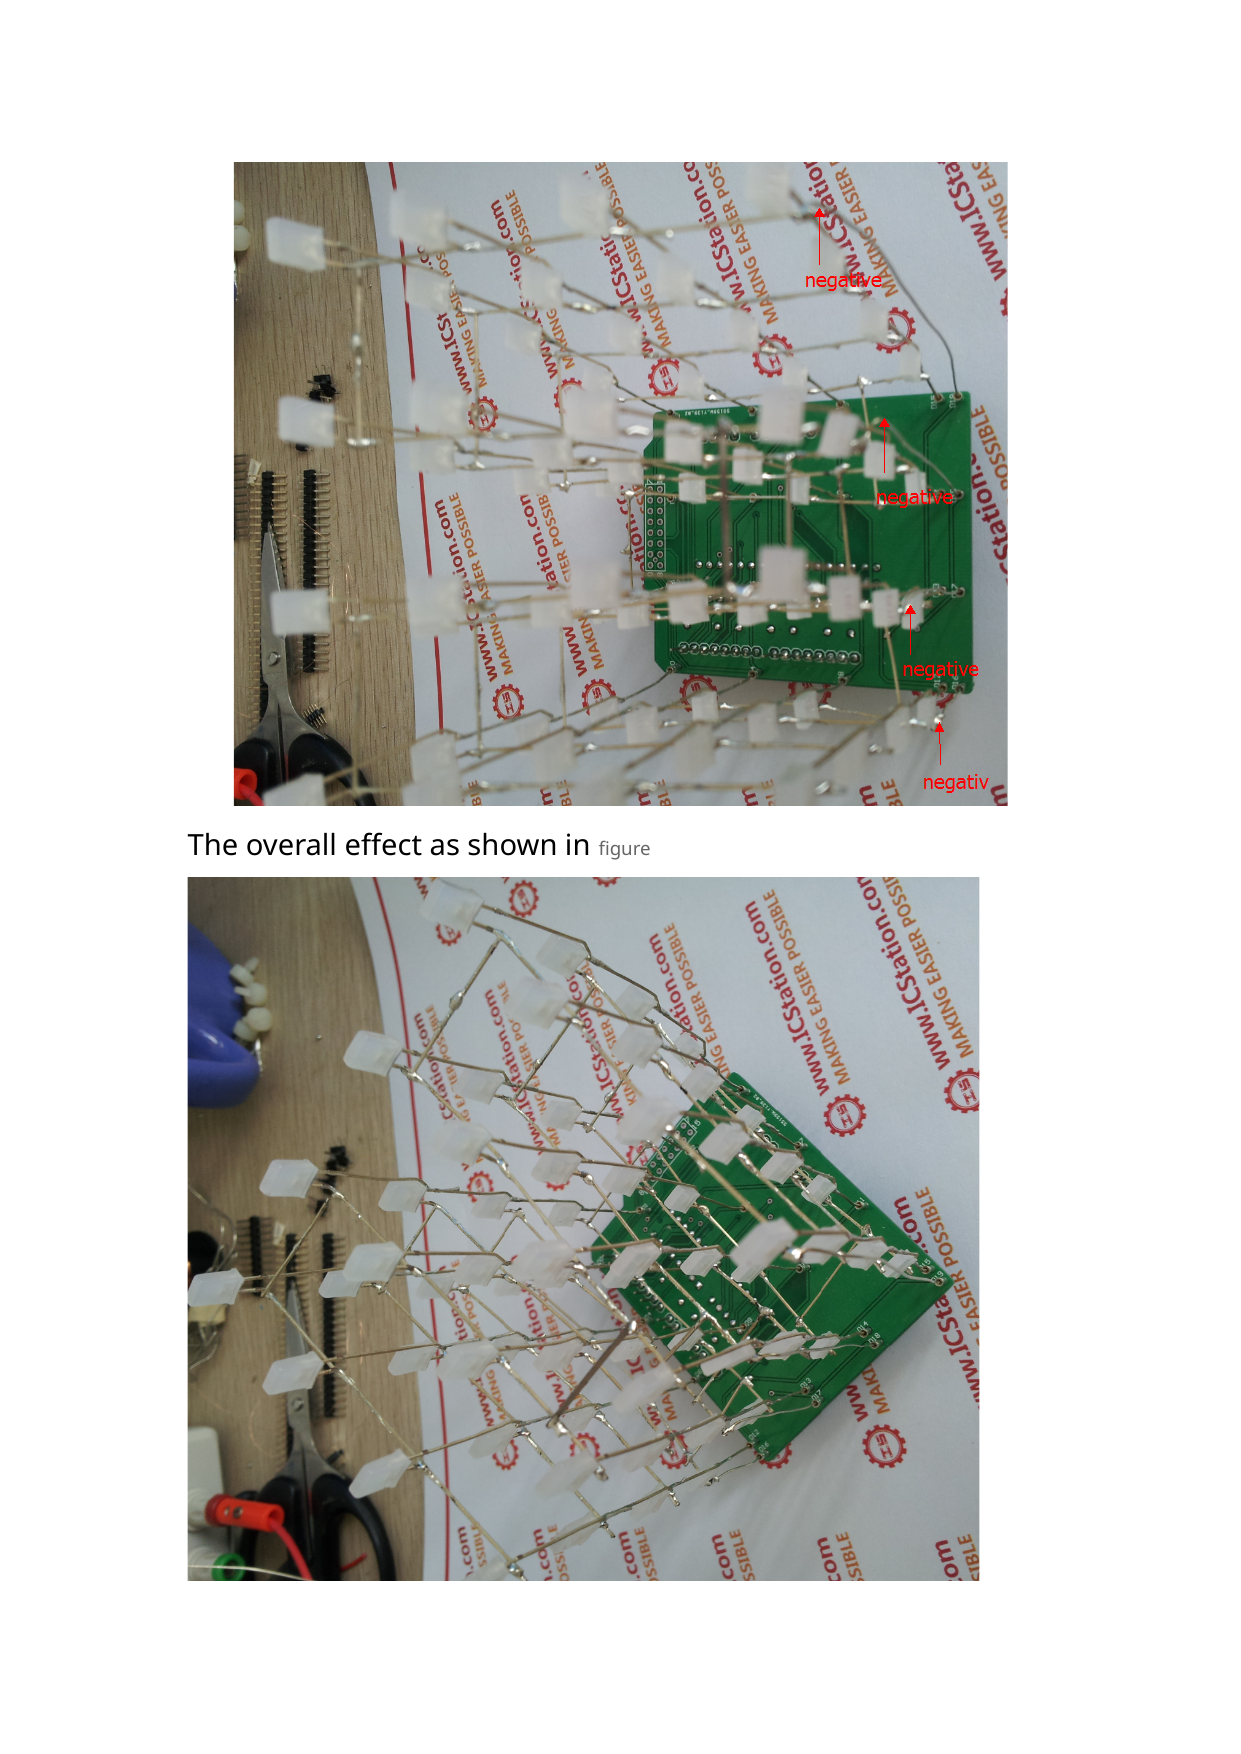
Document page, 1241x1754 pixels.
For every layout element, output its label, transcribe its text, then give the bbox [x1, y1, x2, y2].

picture [187, 877, 980, 1581]
picture [233, 162, 1008, 806]
